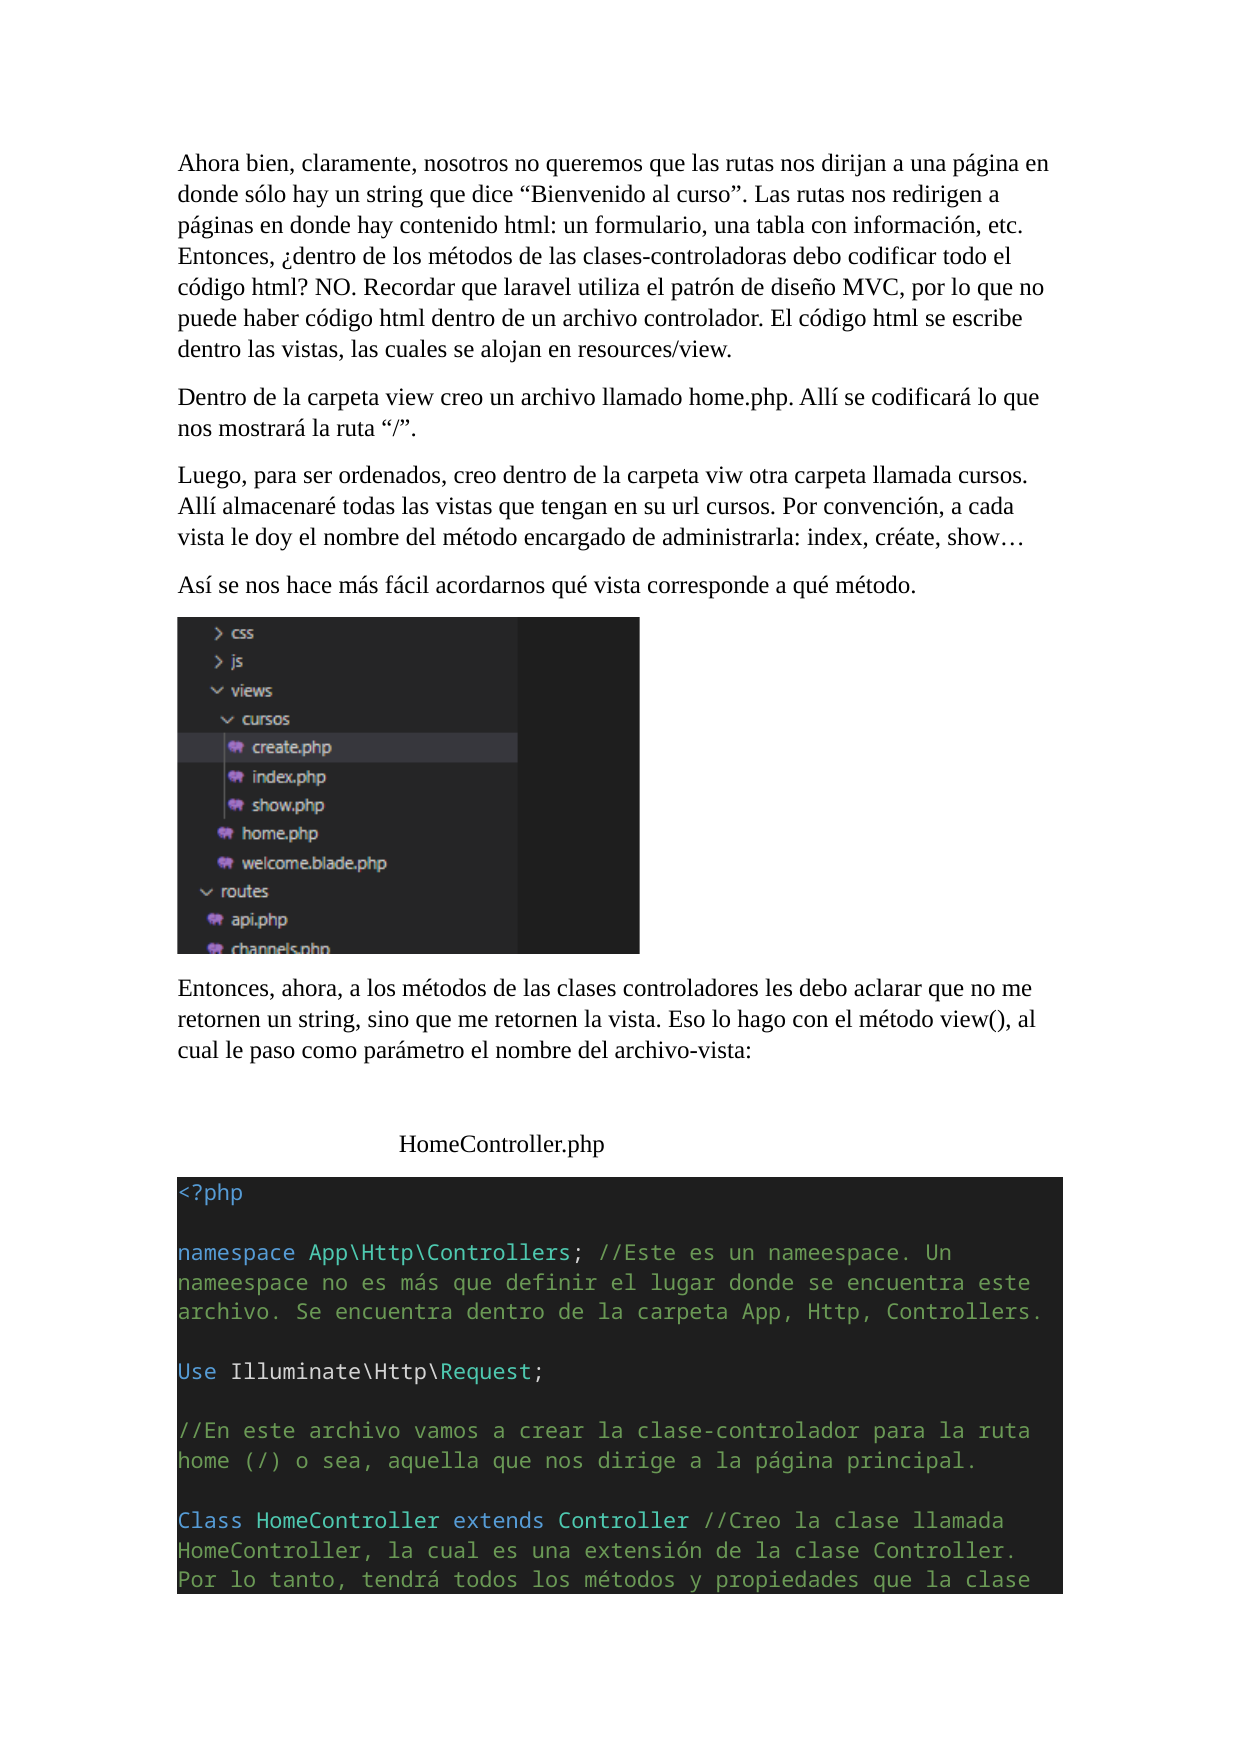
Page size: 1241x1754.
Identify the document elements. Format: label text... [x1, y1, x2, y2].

text HomeController.php [177, 1129, 1063, 1158]
text namespace App\Http\Controllers; //Este es un nameespace. Un nameespace no es más que definir el lugar donde se encuentra este archivo. Se encuentra dentro de la carpeta App, Http, Controllers. [177, 1237, 1063, 1326]
text //En este archivo vamos a crear la clase-controlador para la ruta home (/) o sea, aquella que nos dirige a la página principal. [177, 1415, 1063, 1475]
text Ahora bien, claramente, nosotros no queremos que las rutas nos dirijan a una página en donde sólo hay un string que dice “Bienvenido al curso”. Las rutas nos redirigen a páginas en donde hay contenido html: un formulario, una tabla con información, etc. Entonces, ¿dentro de los métodos de las clases-controladoras debo codificar todo el código html? NO. Recordar que laravel utiliza el patrón de diseño MVC, por lo que no puede haber código html dentro de un archivo controlador. El código html se escribe dentro las vistas, las cuales se alojan en resources/view. [177, 148, 1063, 363]
text Entonces, ahora, a los métodos de las clases controladores les debo aclarar que no me retornen un string, sino que me retornen la vista. Eso lo hago con el método view(), al cual le paso como parámetro el nombre del archivo-vista: [177, 973, 1063, 1063]
text Use Illuminate\Http\Request; [177, 1356, 1063, 1386]
text Luego, para ser ordenados, creo dentro de la carpeta viw otra carpeta llamada cursos. Allí almacenaré todas las vistas que tengan en su url cursos. Por convención, a cada vista le doy el nombre del método encargado de administrarla: index, créate, show… [177, 460, 1063, 551]
text Así se nos hace más fácil acordarnos qué vista corresponde a qué método. [177, 570, 1063, 599]
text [177, 1505, 1063, 1594]
picture [177, 617, 640, 954]
text <?php [177, 1177, 1063, 1207]
text Dentro de la carpeta view creo un archivo llamado home.php. Allí se codificará lo que nos mostrará la ruta “/”. [177, 382, 1063, 441]
